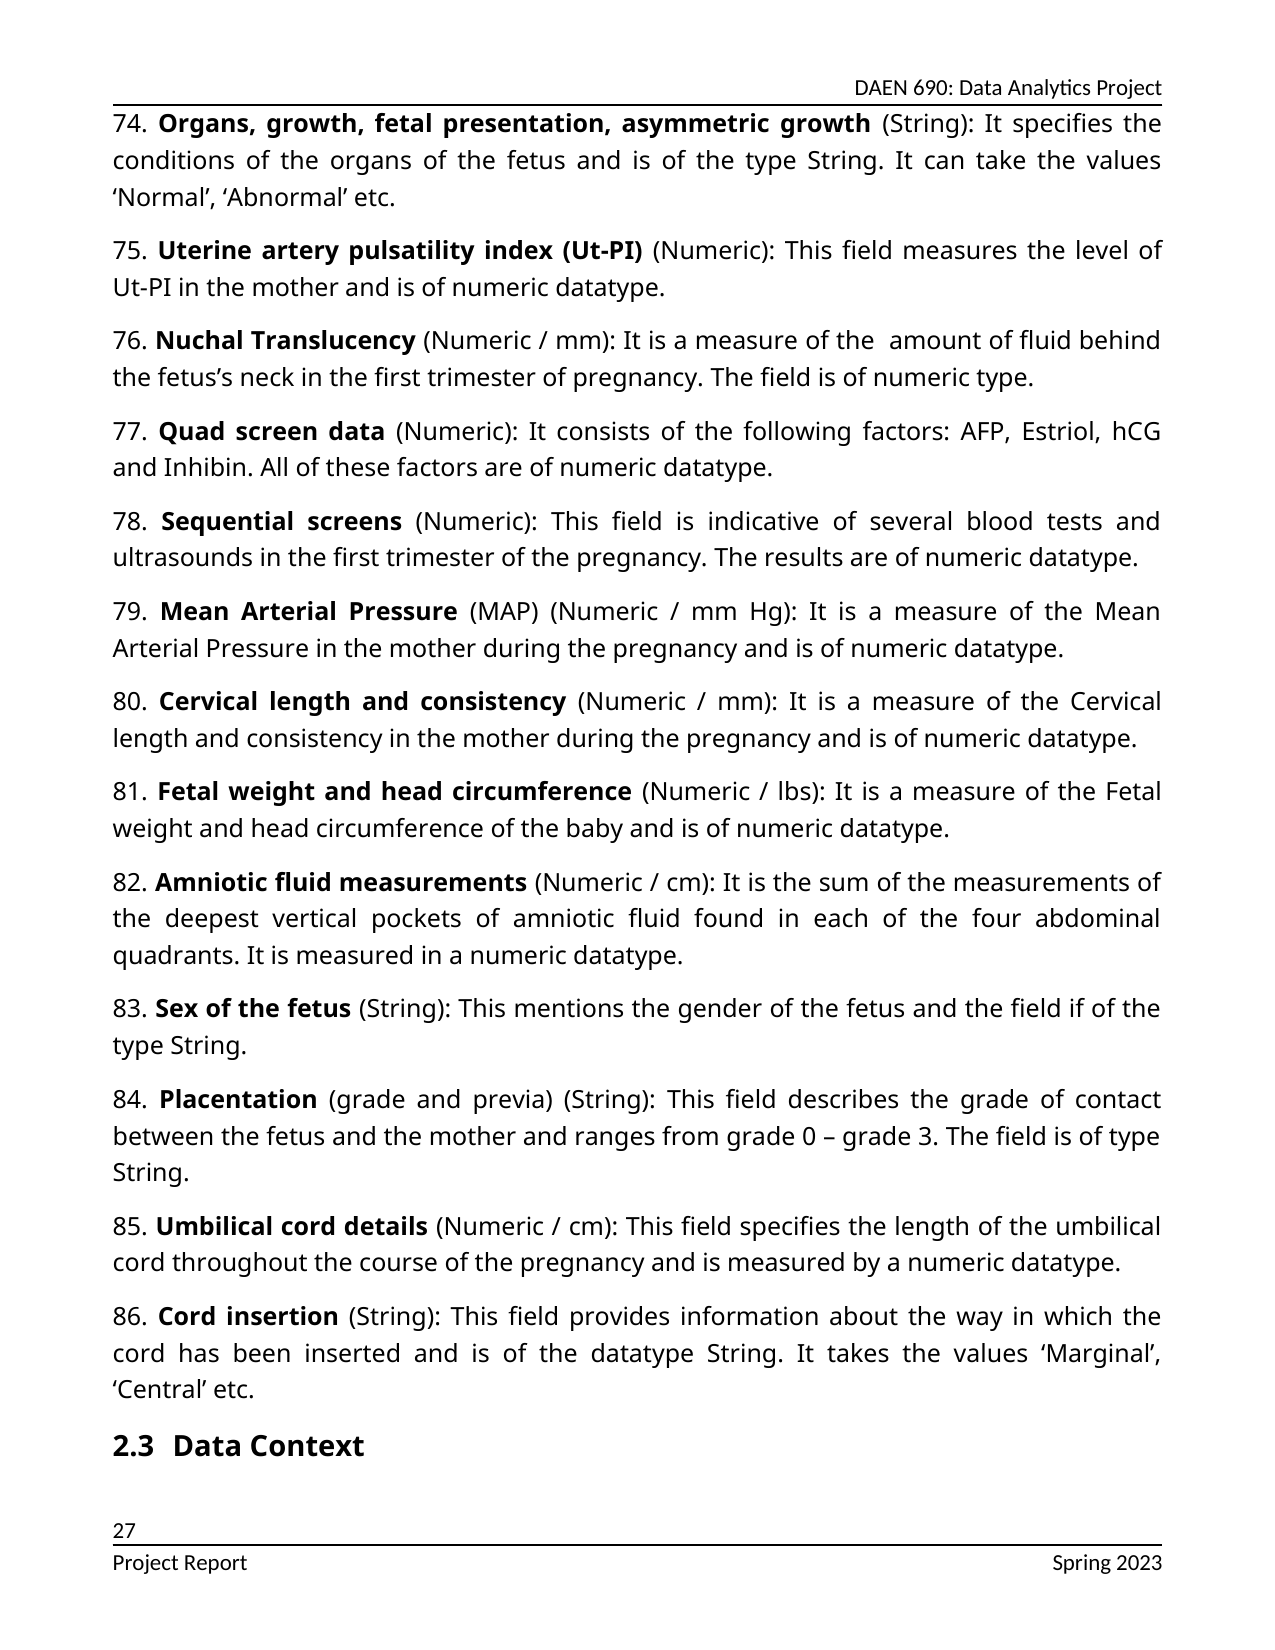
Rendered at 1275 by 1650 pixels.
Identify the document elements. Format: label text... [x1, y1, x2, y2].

text 78. Sequential screens (Numeric): This field is indicative of several blood tests and ultrasounds in the first trimester of the pregnancy. The results are of numeric datatype. [112, 503, 1162, 574]
text 79. Mean Arterial Pressure (MAP) (Numeric / mm Hg): It is a measure of the Mean Arterial Pressure in the mother during the pregnancy and is of numeric datatype. [112, 593, 1162, 664]
text 83. Sex of the fetus (String): This mentions the gender of the fetus and the field if of the type String. [112, 991, 1162, 1062]
subtitle Data Context [112, 1426, 1162, 1465]
text 81. Fetal weight and head circumference (Numeric / lbs): It is a measure of the Fetal weight and head circumference of the baby and is of numeric datatype. [112, 774, 1162, 845]
text 75. Uterine artery pulsatility index (Ut-PI) (Numeric): This field measures the level of Ut-PI in the mother and is of numeric datatype. [112, 233, 1162, 303]
text 76. Nuchal Translucency (Numeric / mm): It is a measure of the amount of fluid behind the fetus’s neck in the first trimester of pregnancy. The field is of numeric type. [112, 323, 1162, 394]
text 74. Organs, growth, fetal presentation, asymmetric growth (String): It specifies the conditions of the organs of the fetus and is of the type String. It can take the values ‘Normal’, ‘Abnormal’ etc. [112, 106, 1162, 213]
text 80. Cervical length and consistency (Numeric / mm): It is a measure of the Cervical length and consistency in the mother during the pregnancy and is of numeric datatype. [112, 684, 1162, 754]
text 85. Umbilical cord details (Numeric / cm): This field specifies the length of the umbilical cord throughout the course of the pregnancy and is measured by a numeric datatype. [112, 1208, 1162, 1279]
text 77. Quad screen data (Numeric): It consists of the following factors: AFP, Estriol, hCG and Inhibin. All of these factors are of numeric datatype. [112, 413, 1162, 484]
text 86. Cord insertion (String): This field provides information about the way in which the cord has been inserted and is of the datatype String. It takes the values ‘Marginal’, ‘Central’ etc. [112, 1298, 1162, 1406]
text 84. Placentation (grade and previa) (String): This field describes the grade of contact between the fetus and the mother and ranges from grade 0 – grade 3. The field is of type String. [112, 1081, 1162, 1189]
text 82. Amniotic fluid measurements (Numeric / cm): It is the sum of the measurements of the deepest vertical pockets of amniotic fluid found in each of the four abdominal quadrants. It is measured in a numeric datatype. [112, 864, 1162, 972]
